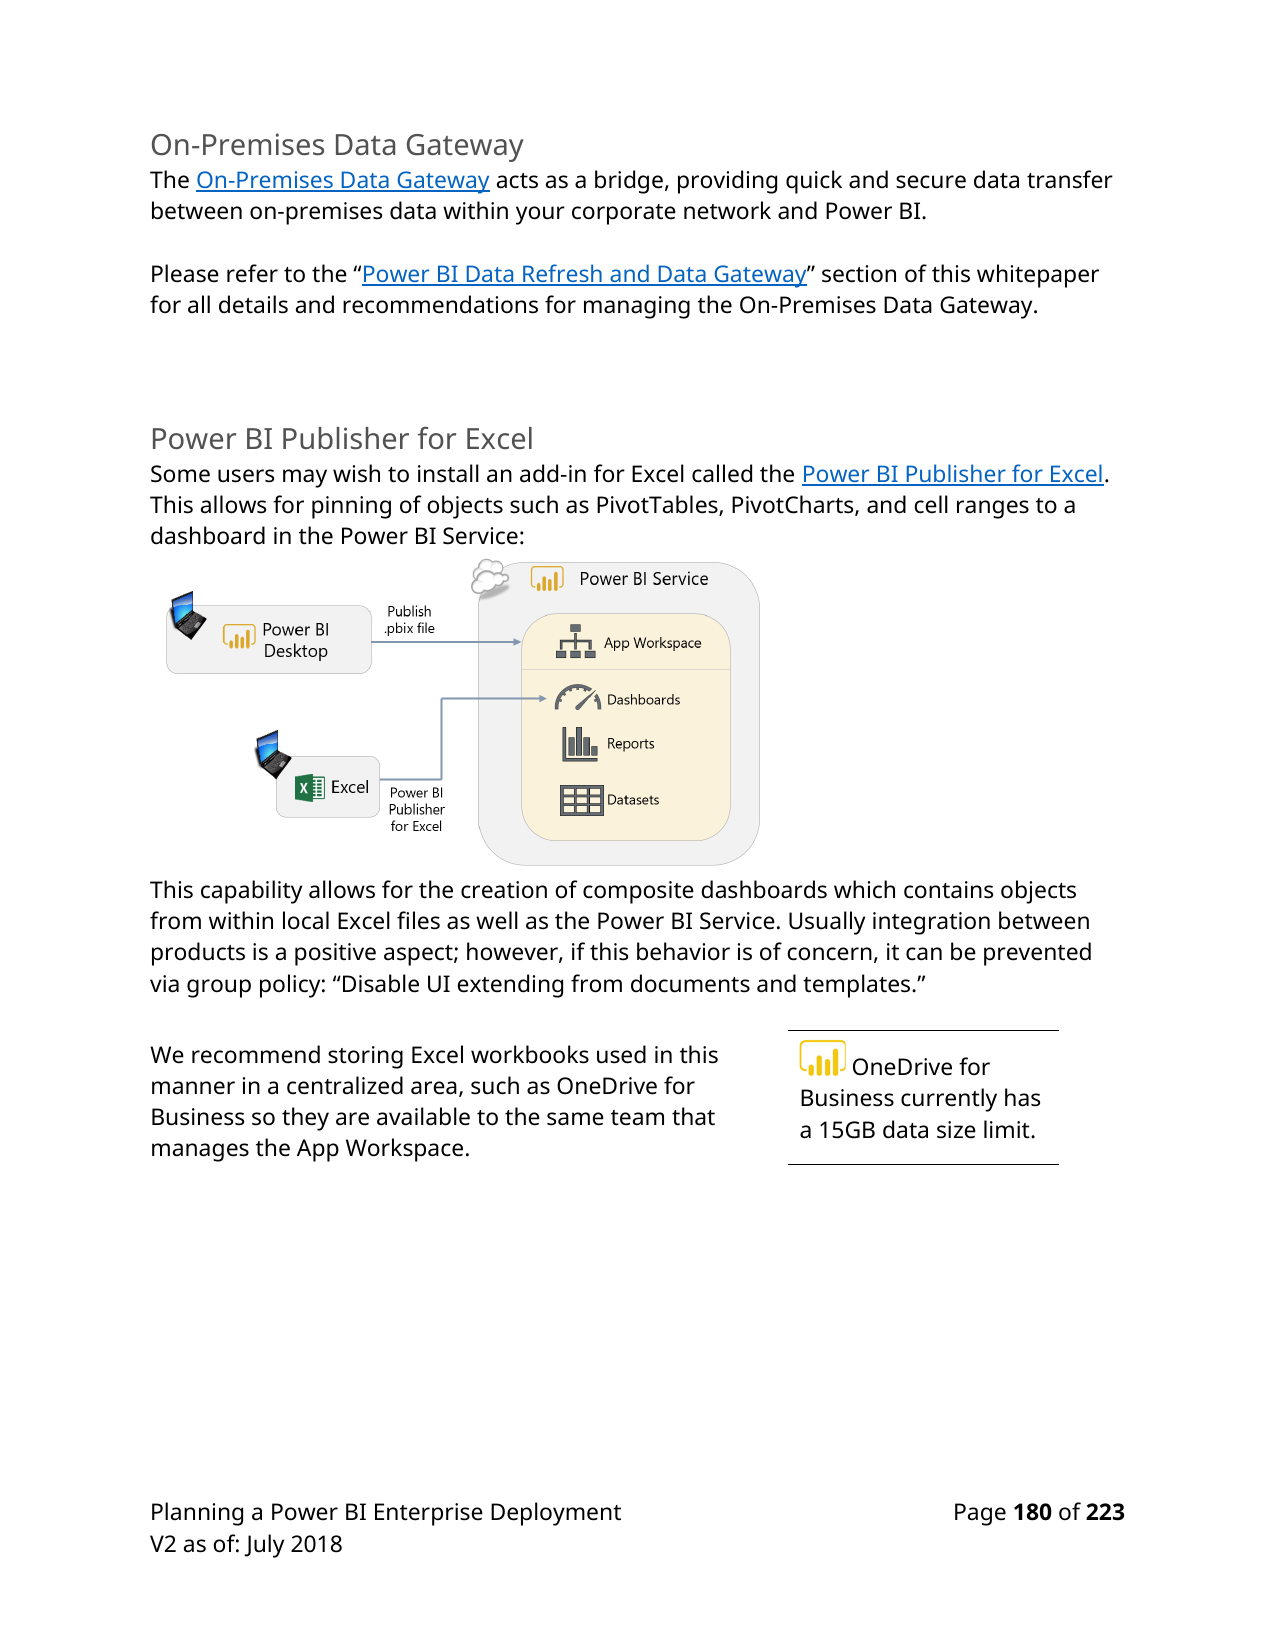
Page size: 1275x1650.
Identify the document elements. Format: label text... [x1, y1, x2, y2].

picture [150, 551, 773, 874]
picture [799, 1038, 846, 1076]
text Please refer to the “Power BI Data Refresh and Data Gateway” section of this whitepaper for all details and recommendations for managing the On-Premises Data Gateway. [150, 258, 1125, 320]
text Some users may wish to install an add-in for Excel called the Power BI Publisher for Excel. This allows for pinning of objects such as PivotTables, PivotCharts, and cell ranges to a dashboard in the Power BI Service: [150, 458, 1125, 551]
text The On-Premises Data Gateway acts as a bridge, providing quick and secure data transfer between on-premises data within your corporate network and Power BI. [928, 164, 1125, 226]
text This capability allows for the creation of composite dashboards which contains objects from within local Excel files as well as the Power BI Service. Usually integration between products is a positive aspect; however, if this behavior is of concern, it can be prevented via group policy: “Disable UI extending from documents and templates.” [150, 874, 1125, 999]
subtitle Power BI Publisher for Excel [150, 418, 1125, 458]
table_header We recommend storing Excel workbooks used in this manner in a centralized area, such as OneDrive for Business so they are available to the same team that manages the App Workspace. [150, 1030, 787, 1164]
subtitle On-Premises Data Gateway [150, 124, 1125, 164]
table_header OneDrive for Business currently has a 15GB data size limit. [788, 1031, 1059, 1164]
